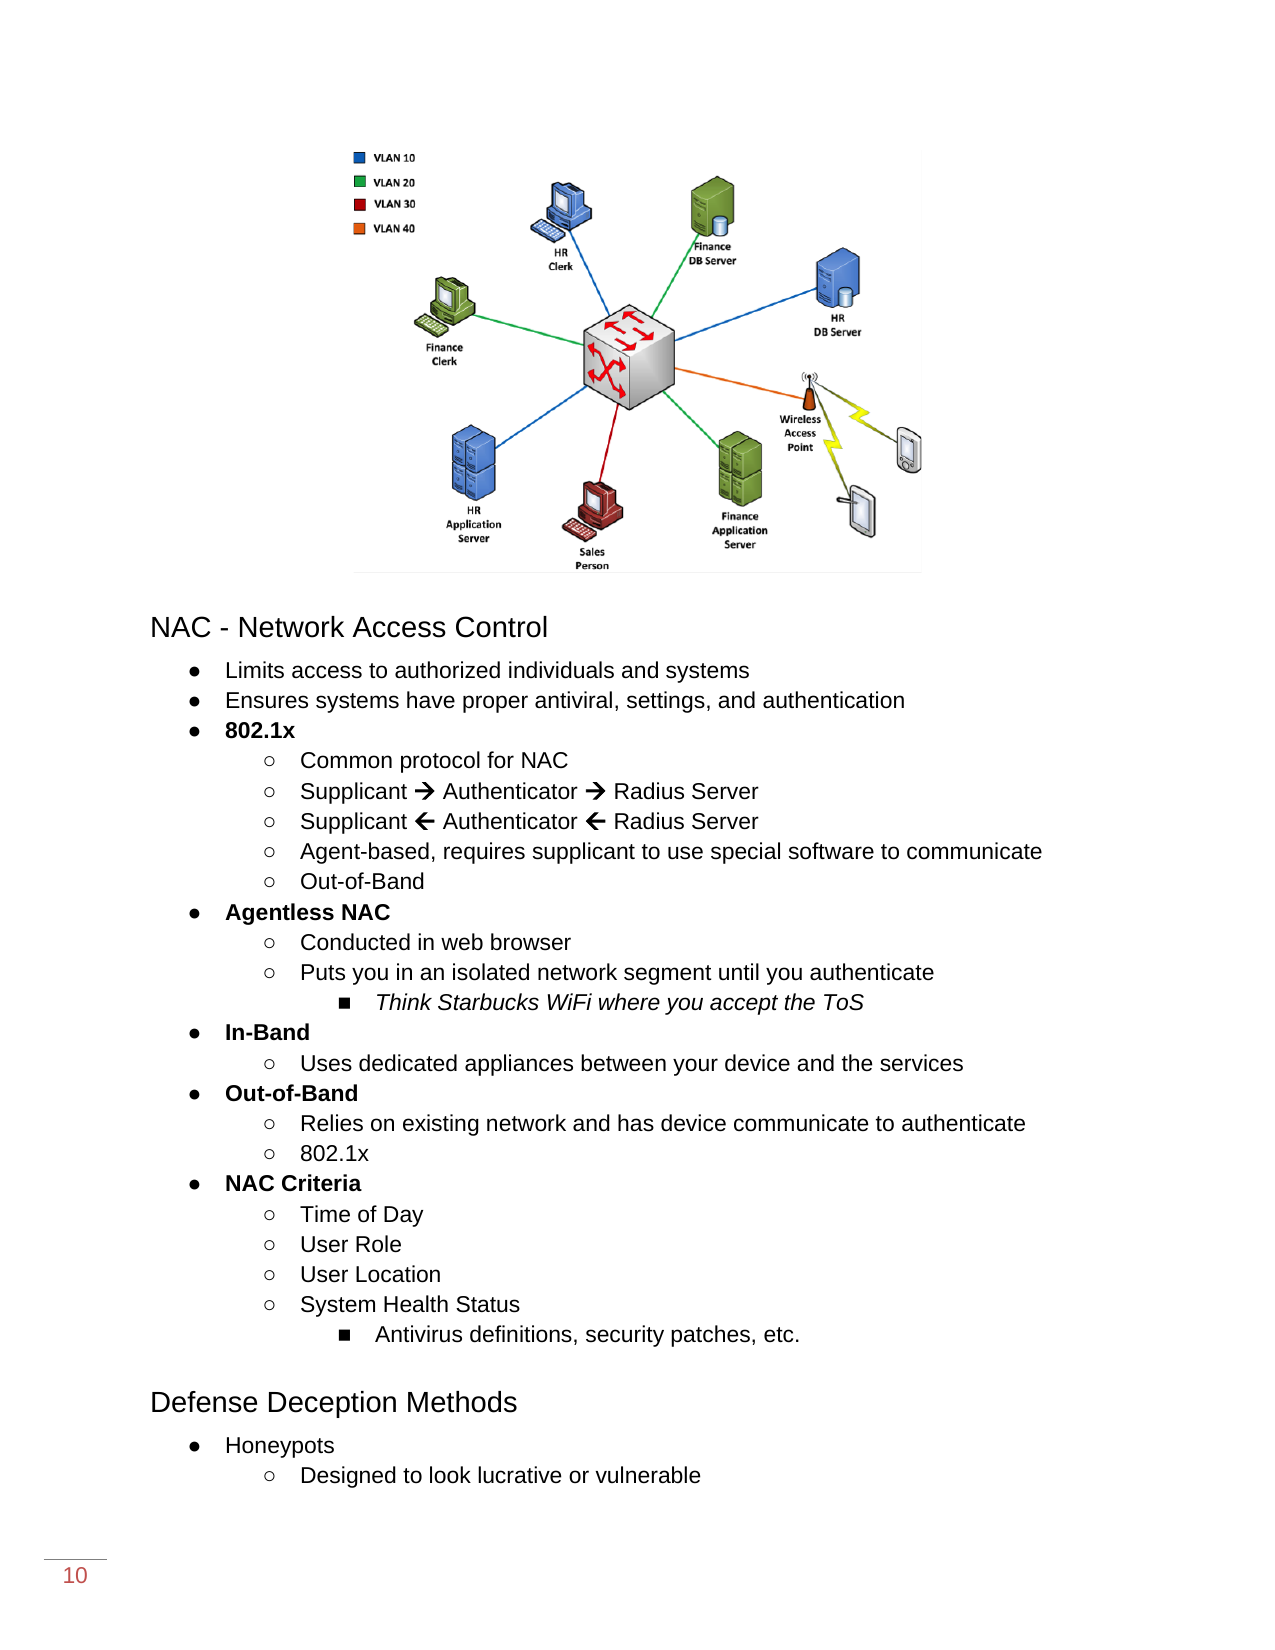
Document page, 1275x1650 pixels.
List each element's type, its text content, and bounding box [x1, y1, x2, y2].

list Designed to look lucrative or vulnerable [262, 1462, 1125, 1488]
list NAC Criteria [187, 1170, 1125, 1197]
list Common protocol for NAC [262, 747, 1125, 774]
list Limits access to authorized individuals and systems [187, 657, 1125, 683]
list Out-of-Band [262, 868, 1125, 894]
list System Health Status [262, 1291, 1125, 1317]
list Agentless NAC [187, 898, 1125, 925]
subtitle NAC - Network Access Control [150, 610, 1125, 643]
list 802.1x [262, 1140, 1125, 1166]
list Puts you in an isolated network segment until you authenticate [262, 959, 1125, 985]
list Relies on existing network and has device communicate to authenticate [262, 1110, 1125, 1136]
list Agent-based, requires supplicant to use special software to communicate [262, 838, 1125, 864]
list Uses dedicated appliances between your device and the services [262, 1049, 1125, 1076]
list Honeypots [187, 1432, 1125, 1458]
list Antivirus definitions, security patches, etc. [337, 1321, 1125, 1348]
subtitle Defense Deception Methods [150, 1385, 1125, 1418]
list Supplicant Authenticator Radius Server [262, 778, 1125, 804]
list Time of Day [262, 1201, 1125, 1227]
list User Location [262, 1261, 1125, 1287]
list In-Band [187, 1019, 1125, 1046]
list Think Starbucks WiFi where you accept the ToS [337, 989, 1125, 1015]
list Ensures systems have proper antiviral, settings, and authentication [187, 687, 1125, 713]
list Conducted in web browser [262, 929, 1125, 955]
list Supplicant Authenticator Radius Server [262, 808, 1125, 834]
picture [353, 150, 922, 573]
list 802.1x [187, 717, 1125, 743]
list User Role [262, 1231, 1125, 1257]
list Out-of-Band [187, 1080, 1125, 1106]
